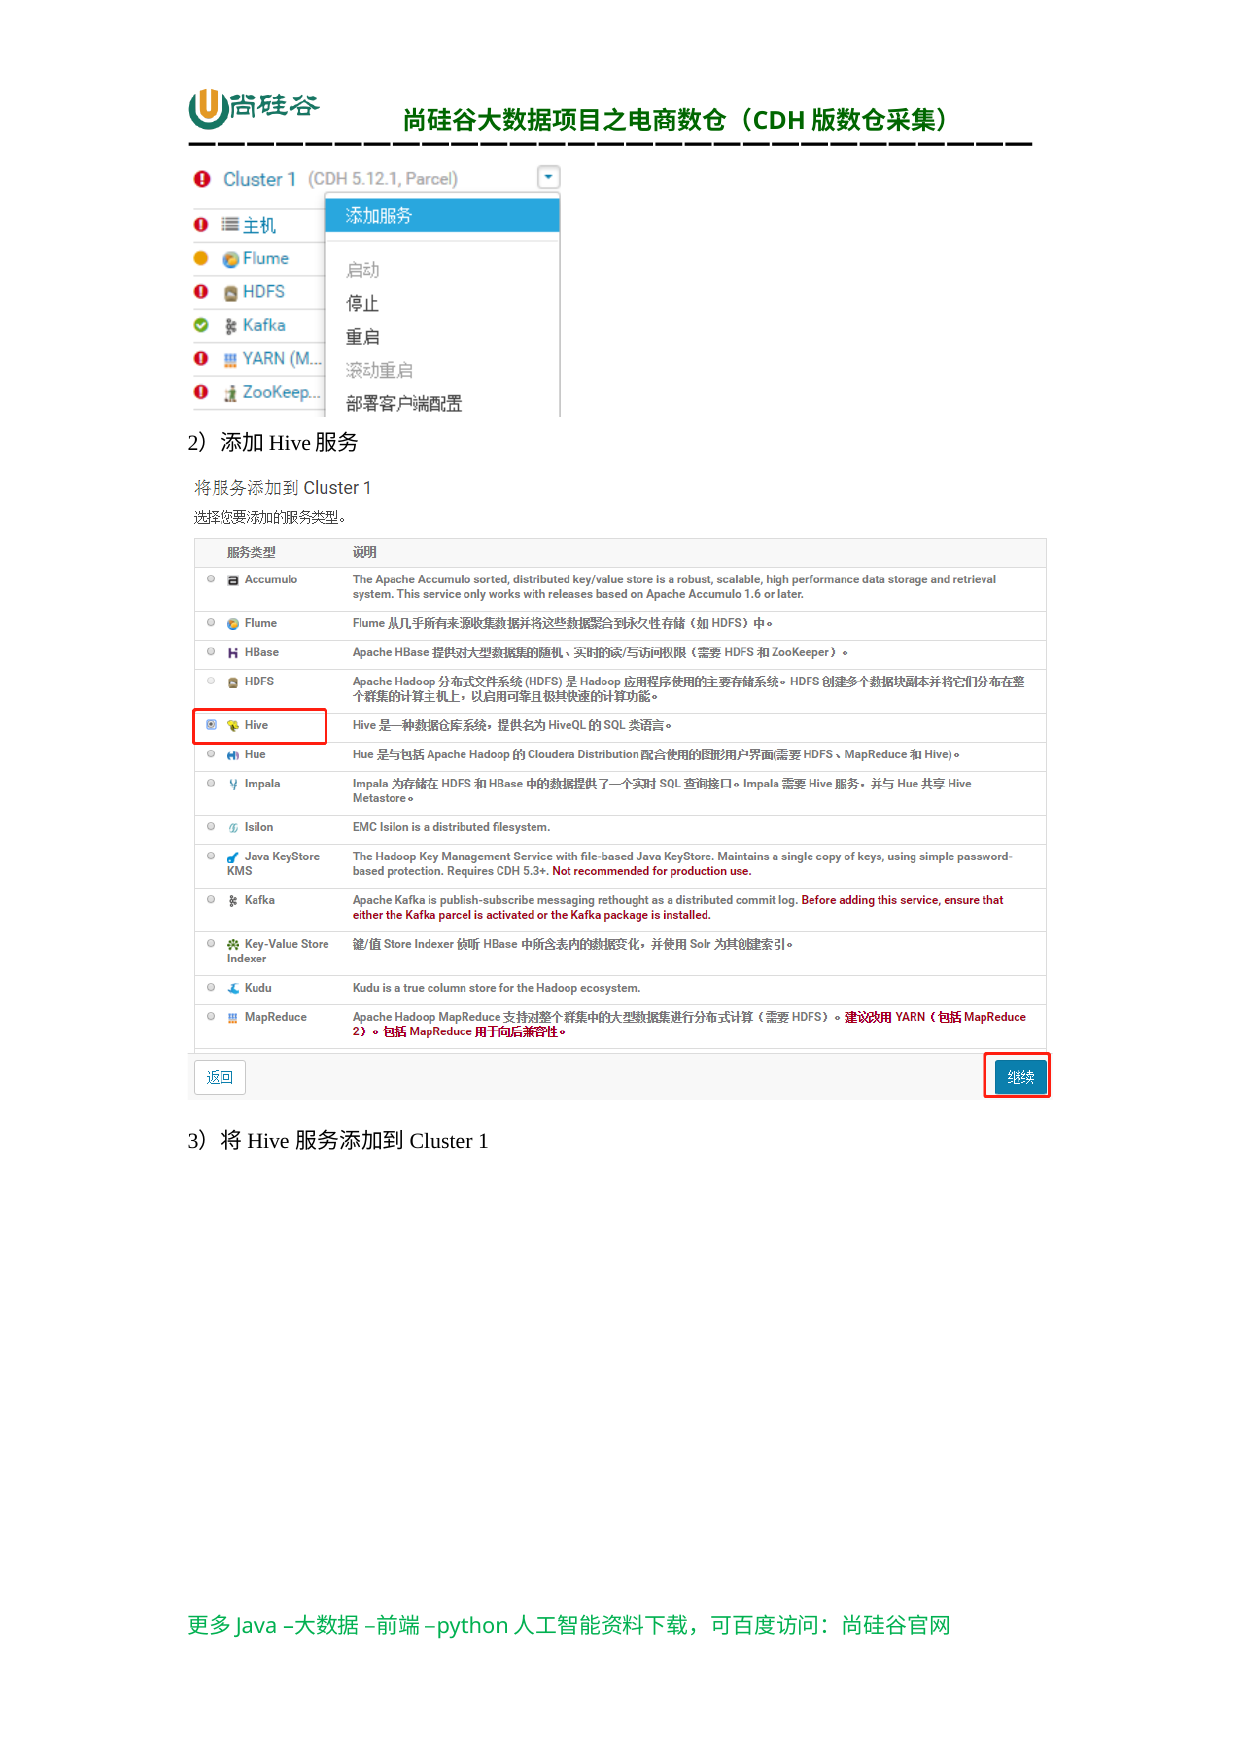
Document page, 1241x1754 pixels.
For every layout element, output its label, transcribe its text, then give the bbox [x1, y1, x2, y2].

picture [187, 164, 561, 417]
picture [187, 473, 1053, 1100]
text 3）将 Hive 服务添加到 Cluster 1 [187, 1123, 1053, 1156]
text 2）添加Hive服务 [187, 425, 1053, 457]
picture [187, 88, 320, 130]
